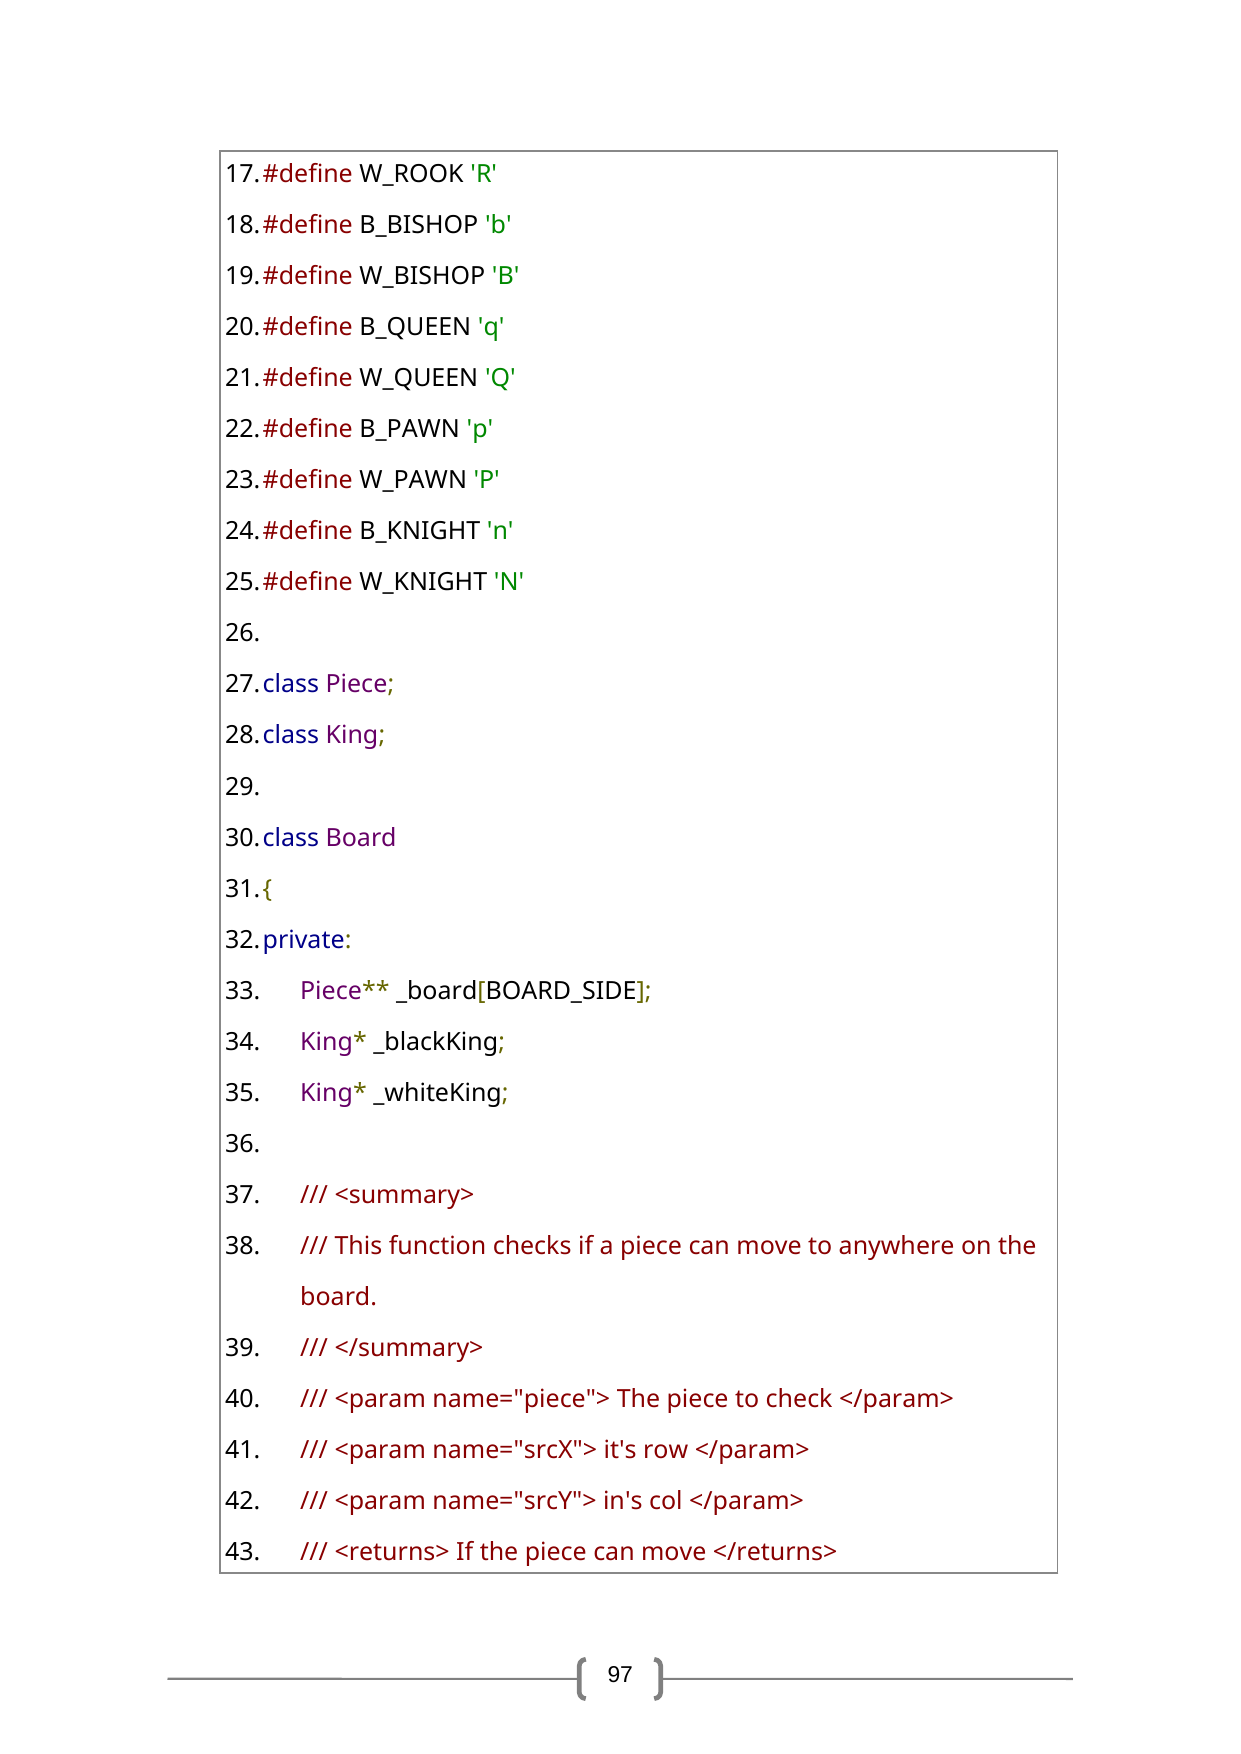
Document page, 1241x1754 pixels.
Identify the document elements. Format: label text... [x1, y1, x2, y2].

list #define W_BISHOP 'B' [221, 252, 1057, 292]
list class King; [221, 711, 1057, 751]
list /// This function checks if a piece can move to anywhere on the board. [221, 1222, 1057, 1313]
list #define B_QUEEN 'q' [221, 303, 1057, 343]
list #define B_PAWN 'p' [221, 405, 1057, 445]
list /// <param name="srcY"> in's col </param> [221, 1477, 1057, 1517]
list #define B_BISHOP 'b' [221, 201, 1057, 241]
list King* _whiteKing; [221, 1069, 1057, 1108]
list #define W_KNIGHT 'N' [221, 558, 1057, 598]
list #define W_PAWN 'P' [221, 456, 1057, 496]
list Piece** _board[BOARD_SIDE]; [221, 967, 1057, 1006]
list class Piece; [221, 660, 1057, 700]
list #define W_ROOK 'R' [221, 152, 1057, 190]
list /// <param name="srcX"> it's row </param> [221, 1426, 1057, 1466]
list #define W_QUEEN 'Q' [221, 354, 1057, 394]
list { [221, 864, 1057, 904]
list private: [221, 916, 1057, 955]
list /// <returns> If the piece can move </returns> [221, 1528, 1057, 1572]
list /// </summary> [221, 1324, 1057, 1364]
list /// <summary> [221, 1171, 1057, 1211]
list #define B_KNIGHT 'n' [221, 507, 1057, 547]
list /// <param name="piece"> The piece to check </param> [221, 1375, 1057, 1415]
list King* _blackKing; [221, 1018, 1057, 1057]
list class Board [221, 813, 1057, 853]
